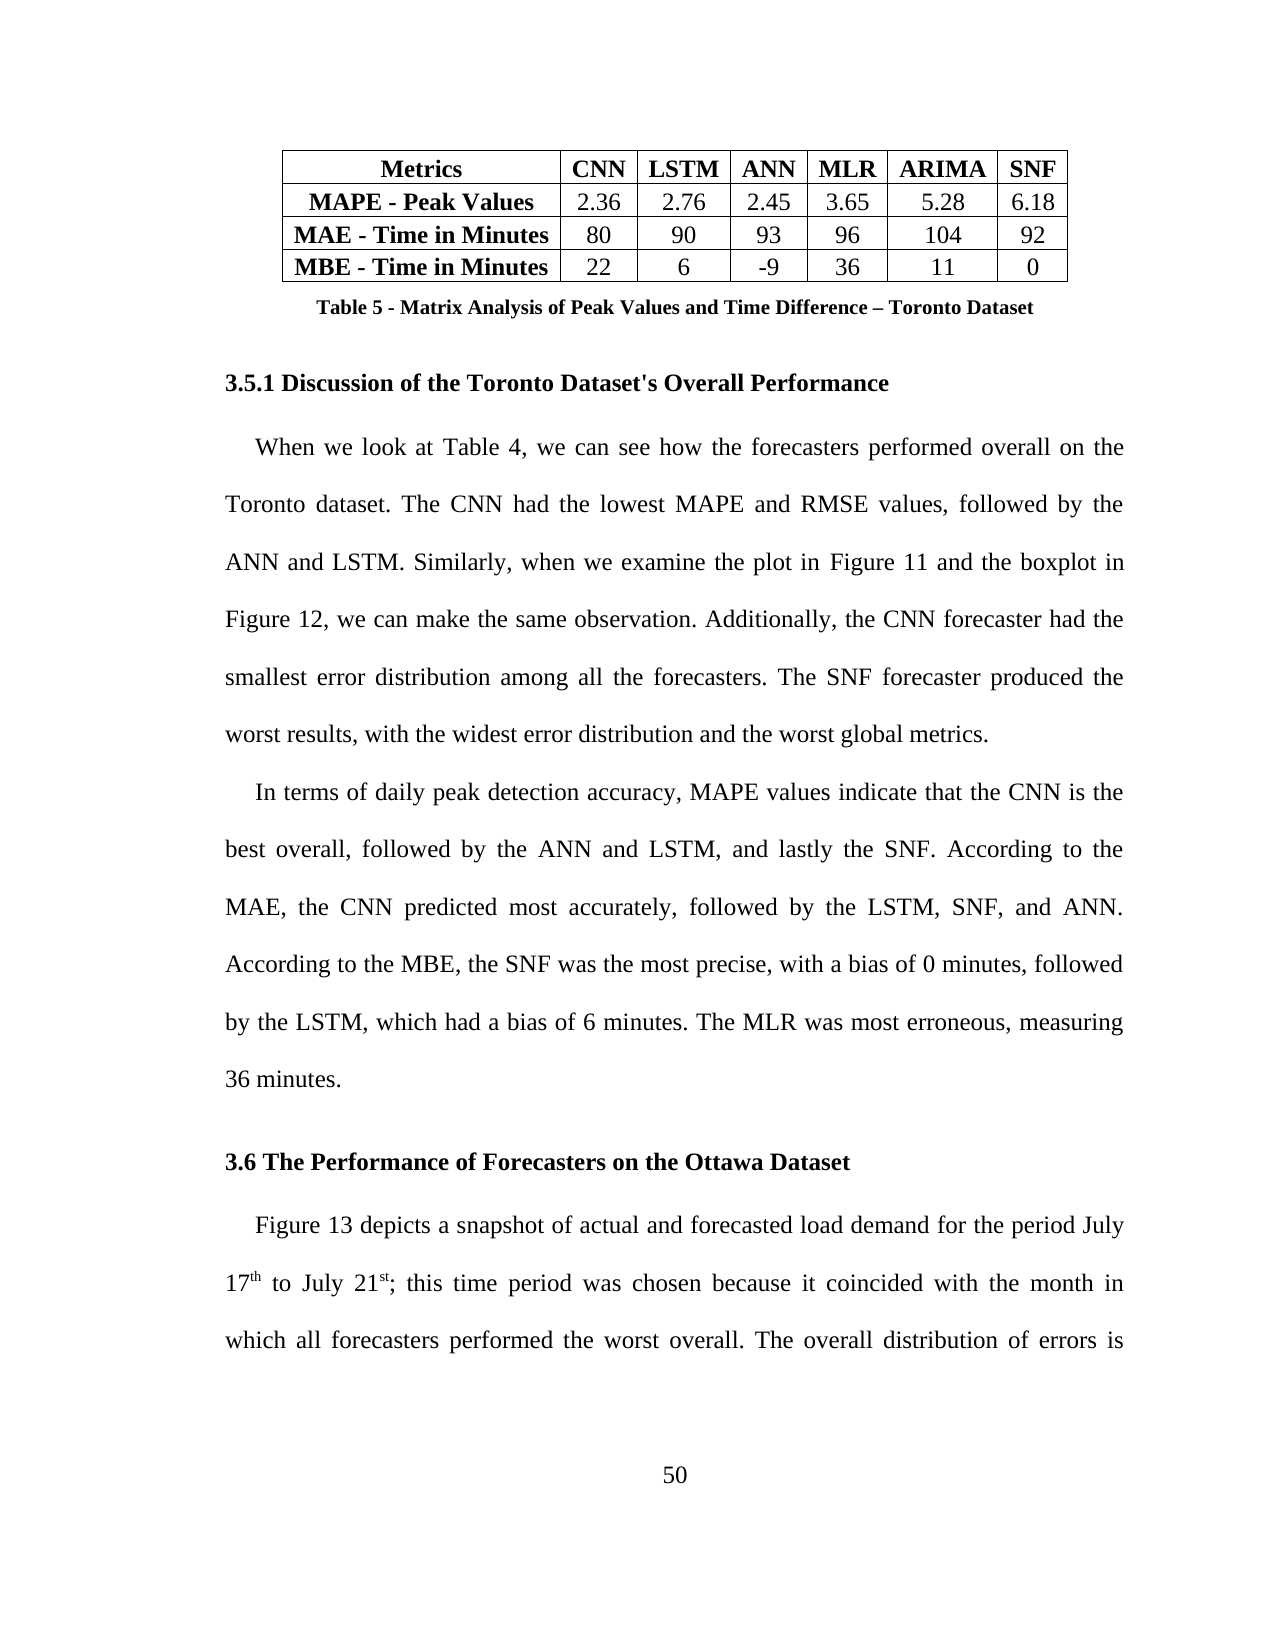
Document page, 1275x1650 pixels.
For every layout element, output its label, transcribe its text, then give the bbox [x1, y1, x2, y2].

table_cell 90 [638, 217, 730, 248]
table_cell 6.18 [998, 184, 1067, 216]
table_cell 93 [731, 217, 807, 248]
table_cell 5.28 [888, 184, 997, 216]
text When we look at Table 4, we can see how the forecasters performed overall on the Toronto dataset. The CNN had the lowest MAPE and RMSE values, followed by the ANN and LSTM. Similarly, when we examine the plot in Figure 11 and the boxplot in Figure 12, we can make the same observation. Additionally, the CNN forecaster had the smallest error distribution among all the forecasters. The SNF forecaster produced the worst results, with the widest error distribution and the worst global metrics. [225, 432, 1125, 748]
table_cell MAE - Time in Minutes [283, 217, 560, 248]
table_cell MBE - Time in Minutes [283, 250, 560, 281]
text Table 5 - Matrix Analysis of Peak Values and Time Difference – Toronto Dataset [225, 295, 1125, 319]
subtitle 3.6 The Performance of Forecasters on the Ottawa Dataset [225, 1147, 1125, 1175]
table_cell 6 [638, 250, 730, 281]
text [225, 1210, 1125, 1354]
table_cell 2.45 [731, 184, 807, 216]
table_header LSTM [638, 151, 730, 183]
table_cell 104 [888, 217, 997, 248]
table_header Metrics [283, 151, 560, 183]
table_cell 36 [808, 250, 887, 281]
table_cell MAPE - Peak Values [283, 184, 560, 216]
table_cell 92 [998, 217, 1067, 248]
table_header MLR [808, 151, 887, 183]
text In terms of daily peak detection accuracy, MAPE values indicate that the CNN is the best overall, followed by the ANN and LSTM, and lastly the SNF. According to the MAE, the CNN predicted most accurately, followed by the LSTM, SNF, and ANN. According to the MBE, the SNF was the most precise, with a bias of 0 minutes, followed by the LSTM, which had a bias of 6 minutes. The MLR was most erroneous, measuring 36 minutes. [225, 777, 1125, 1093]
subtitle 3.5.1 Discussion of the Toronto Dataset's Overall Performance [225, 368, 1125, 397]
table_cell 96 [808, 217, 887, 248]
table_header ANN [731, 151, 807, 183]
table_header SNF [998, 151, 1067, 183]
table_cell 3.65 [808, 184, 887, 216]
table_header ARIMA [888, 151, 997, 183]
table_cell 80 [561, 217, 637, 248]
table_cell 0 [998, 250, 1067, 281]
table_cell 2.36 [561, 184, 637, 216]
table_cell -9 [731, 250, 807, 281]
table_cell 11 [888, 250, 997, 281]
table_cell 2.76 [638, 184, 730, 216]
table_cell 22 [561, 250, 637, 281]
table_header CNN [561, 151, 637, 183]
